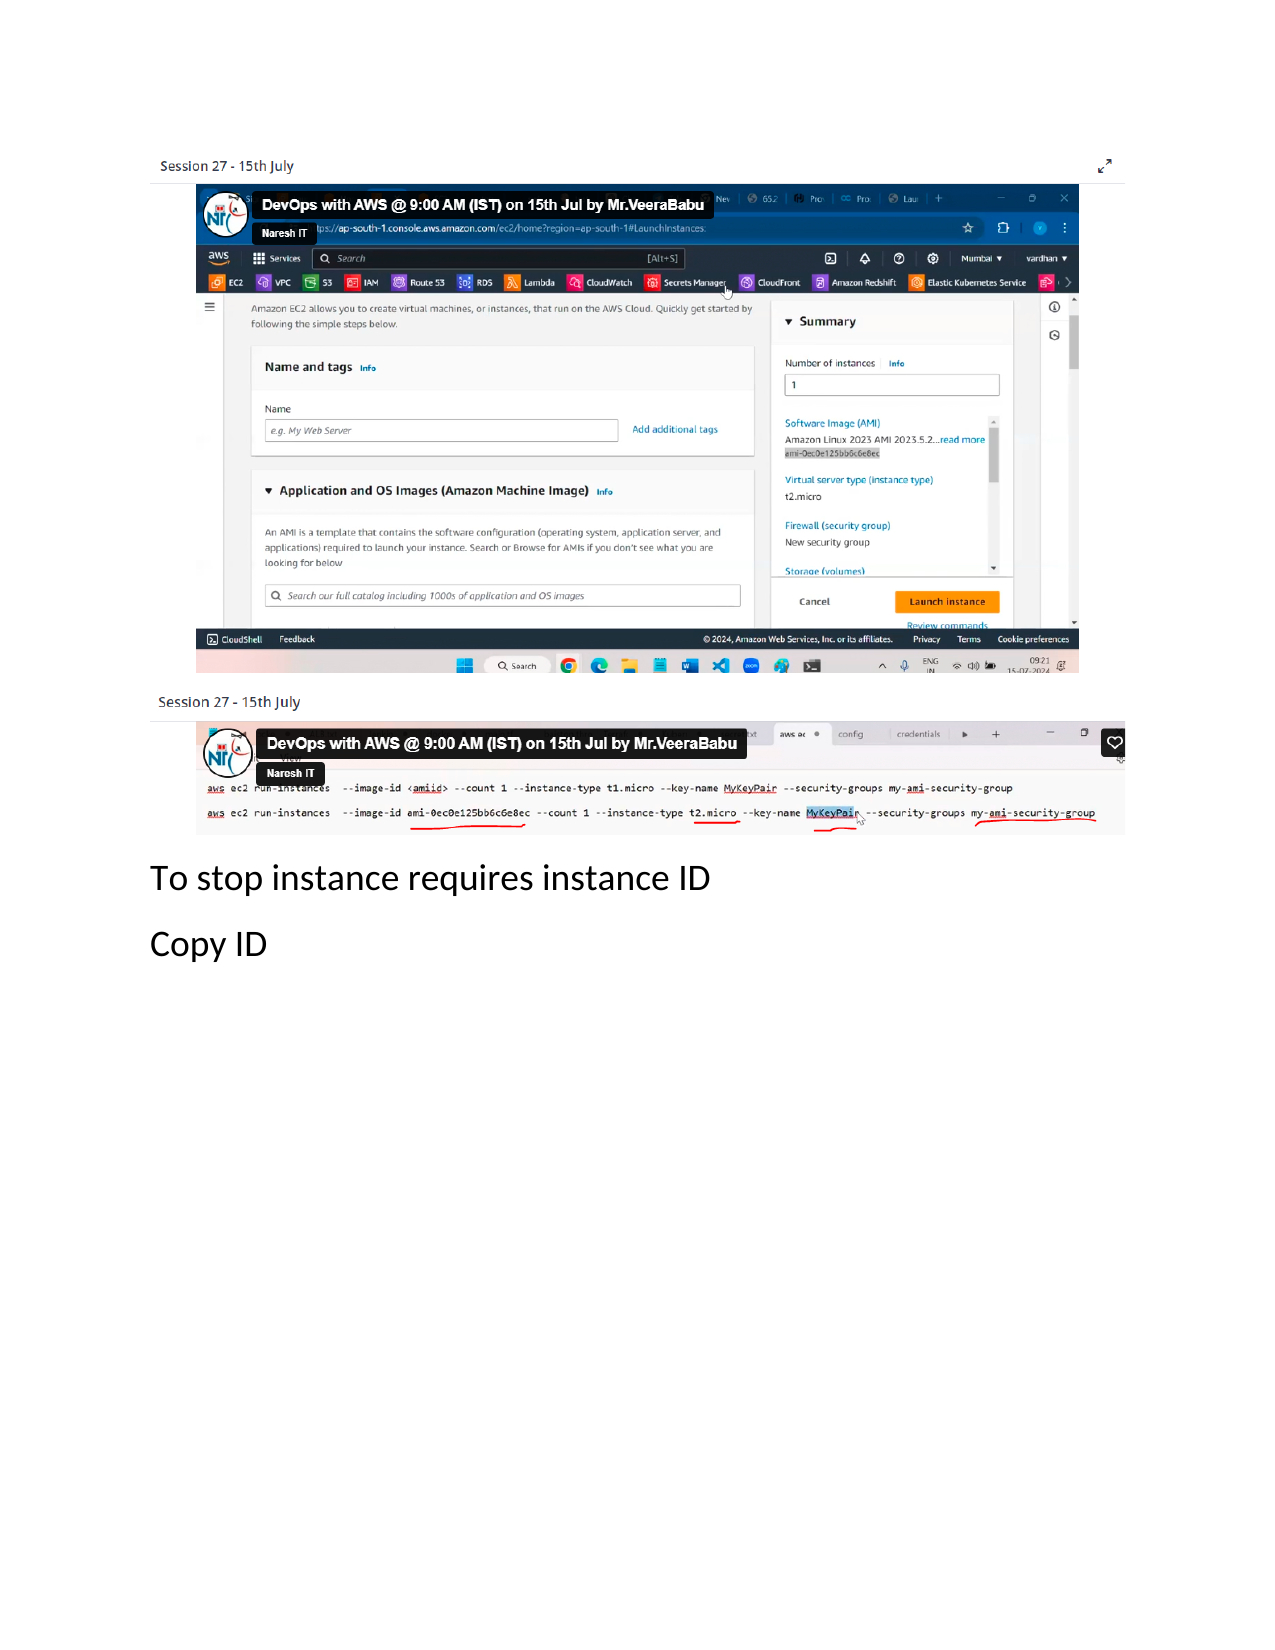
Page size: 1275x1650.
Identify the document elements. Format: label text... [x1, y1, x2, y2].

text Copy ID [150, 920, 1125, 966]
picture [150, 691, 1125, 835]
picture [150, 150, 1125, 673]
text To stop instance requires instance ID [150, 853, 1125, 899]
